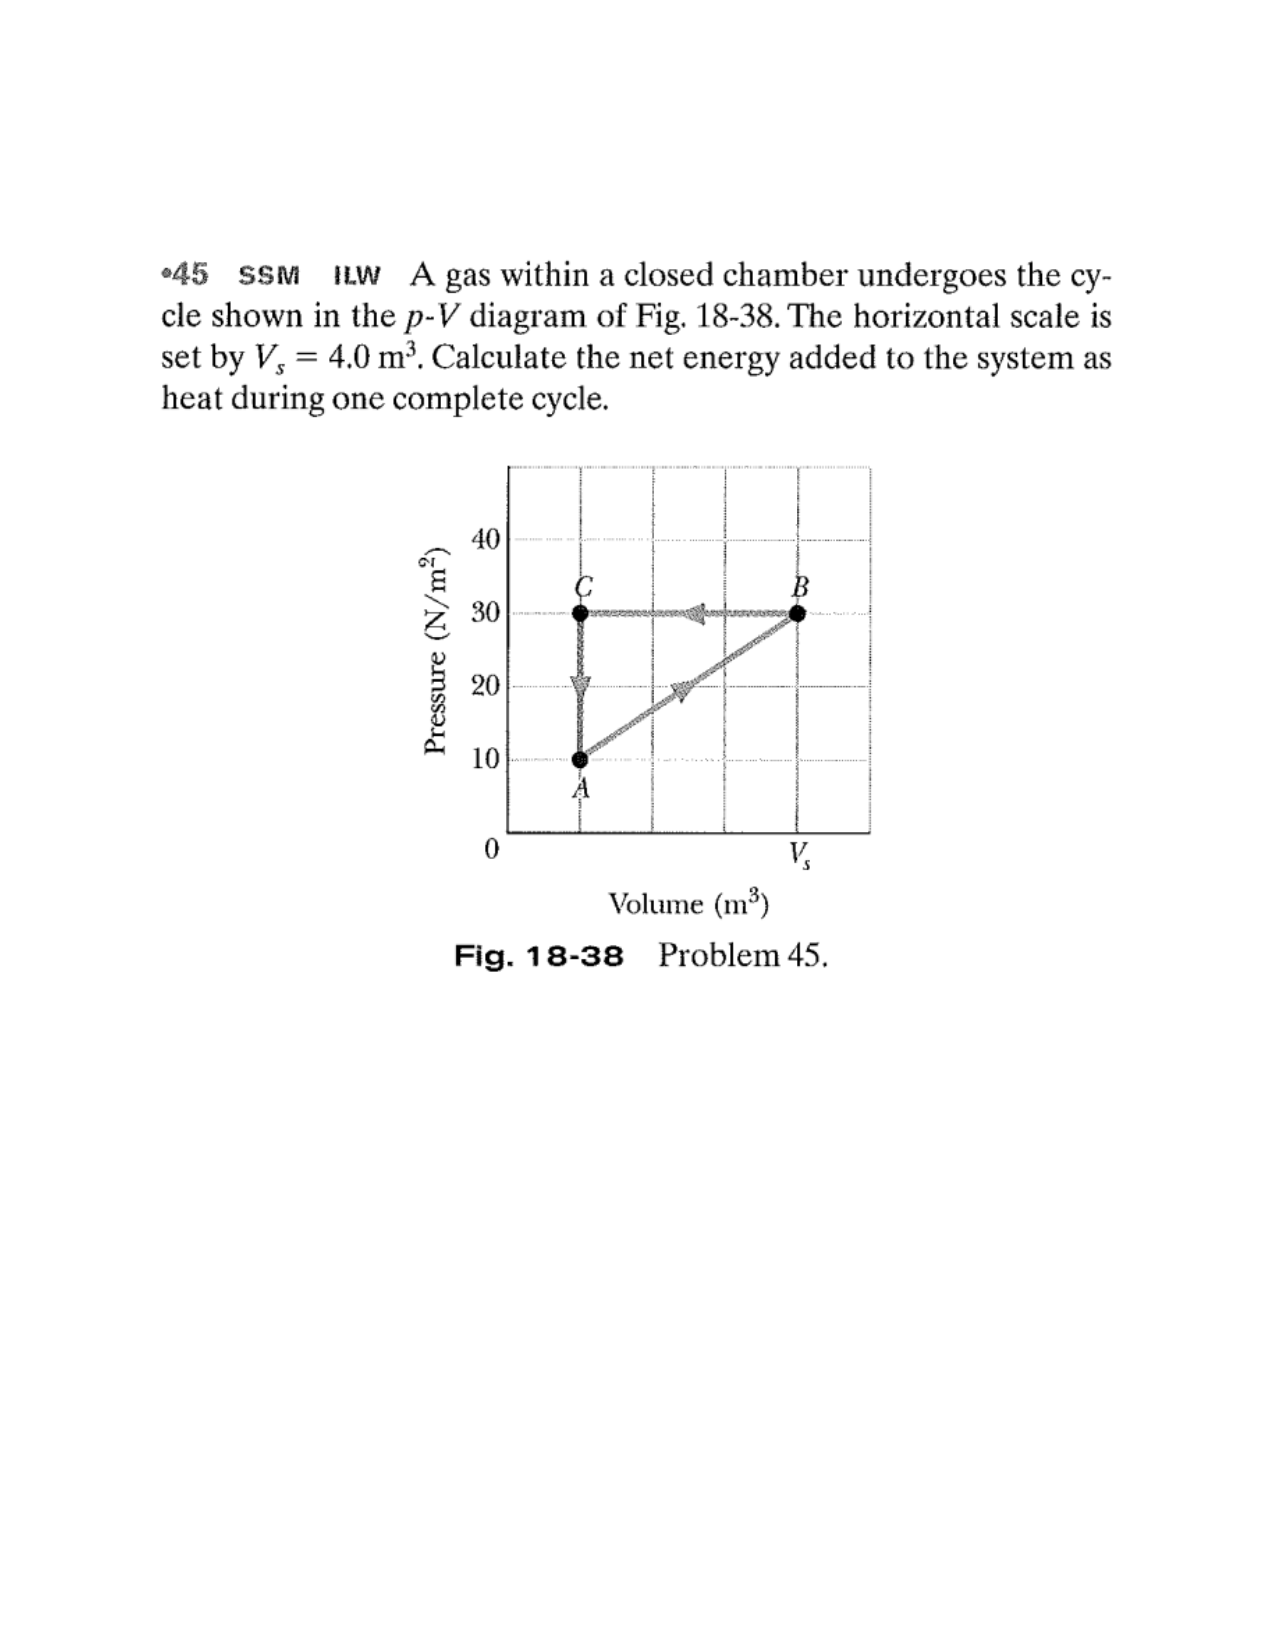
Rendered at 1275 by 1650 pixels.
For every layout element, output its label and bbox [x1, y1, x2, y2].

picture [150, 243, 1125, 983]
